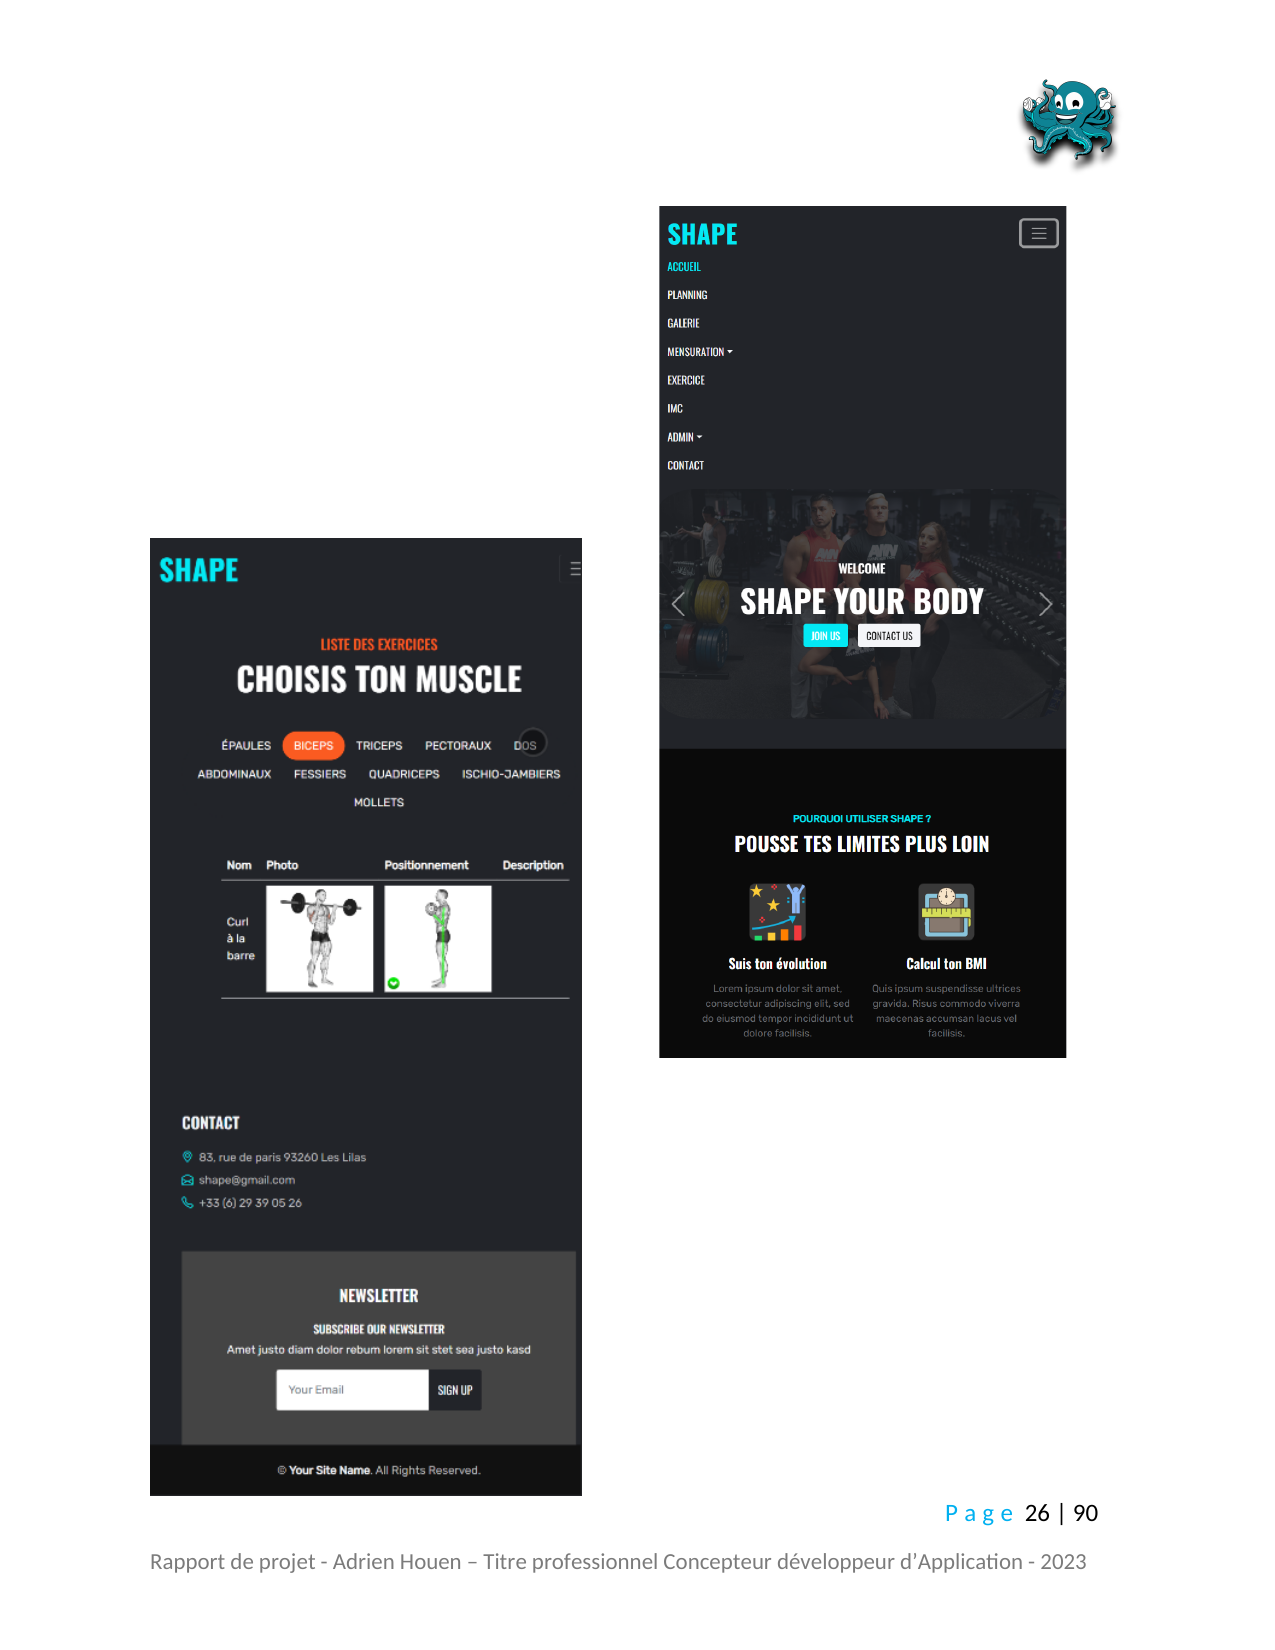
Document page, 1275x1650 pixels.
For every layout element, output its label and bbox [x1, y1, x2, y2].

picture [150, 538, 582, 1496]
picture [659, 206, 1067, 1058]
picture [1021, 74, 1118, 161]
